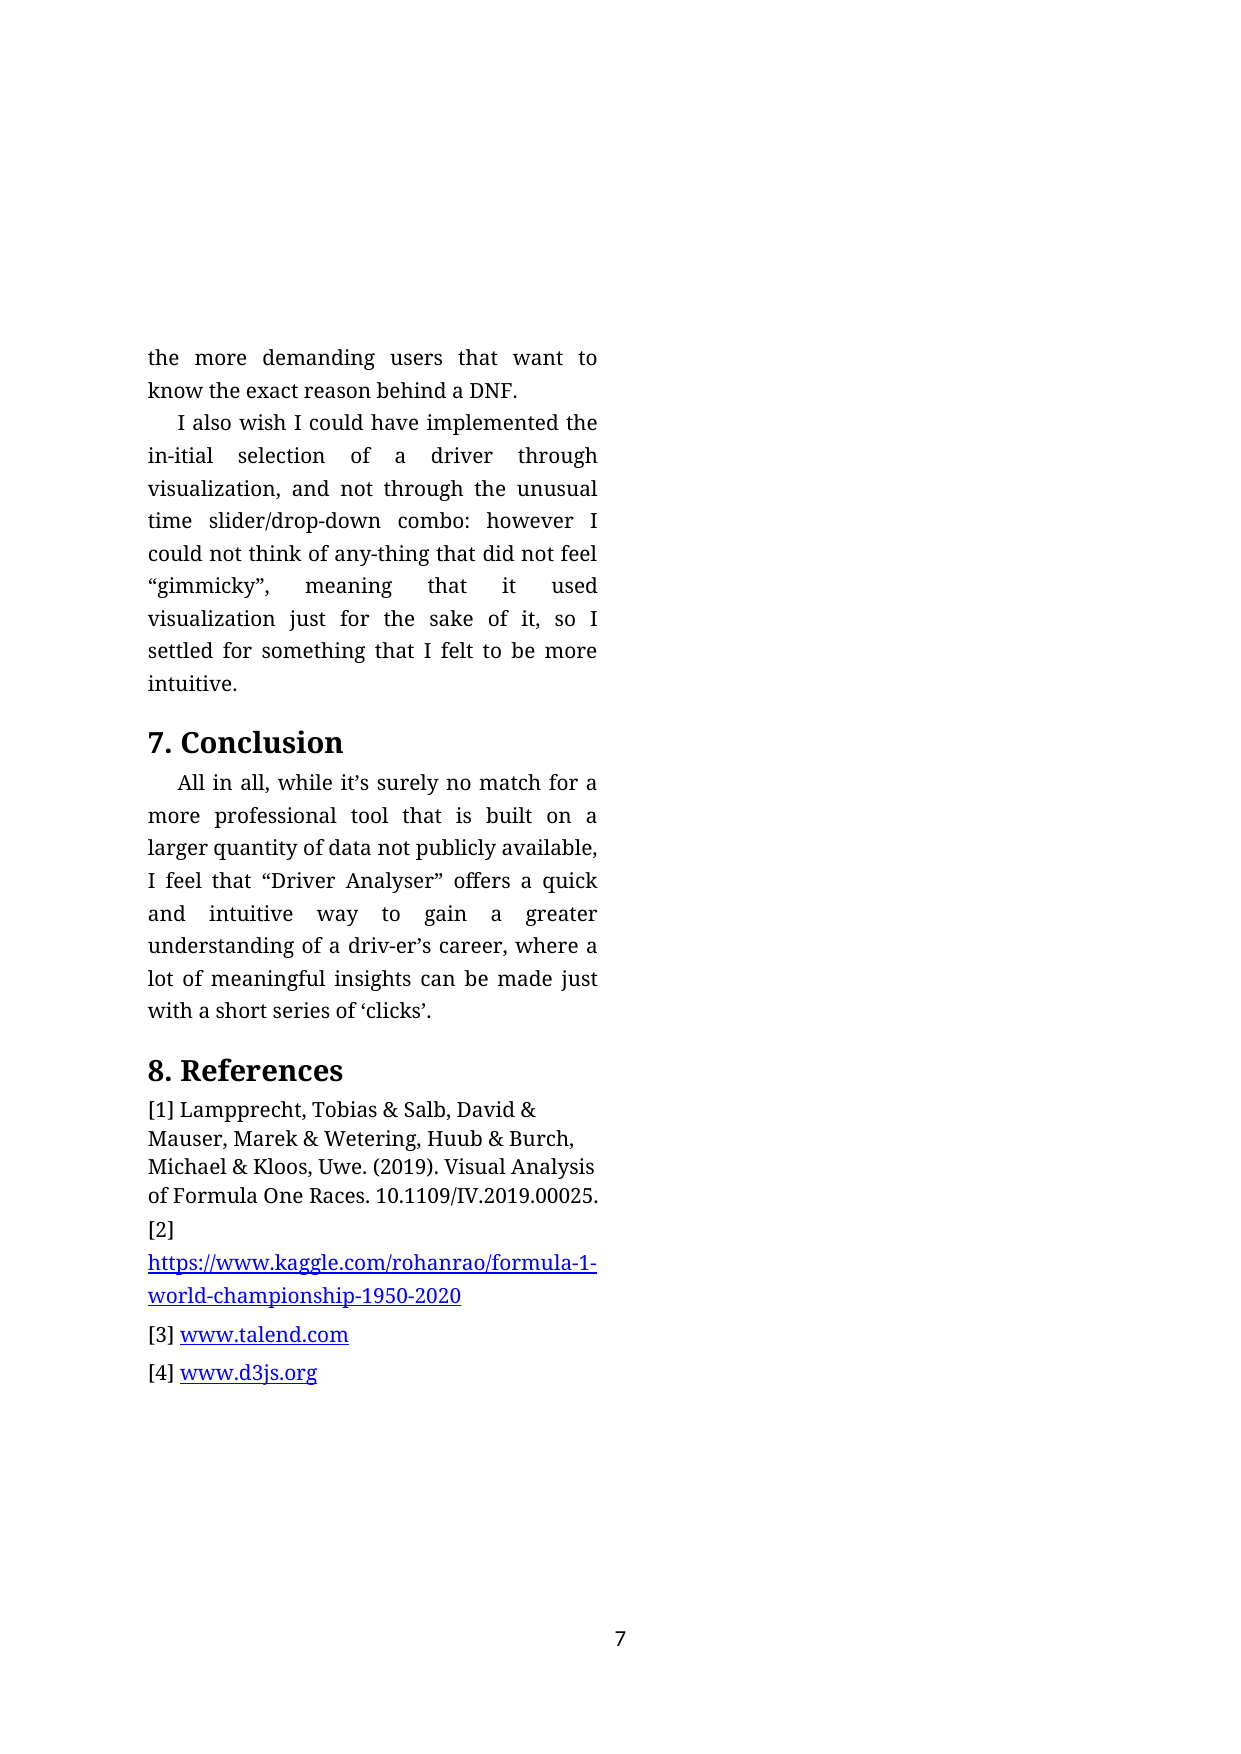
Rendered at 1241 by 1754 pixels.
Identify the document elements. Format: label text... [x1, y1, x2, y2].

text 7. Conclusion [148, 723, 620, 762]
text [2] https://www.kaggle.com/rohanrao/formula-1-world-championship-1950-2020 [148, 1216, 598, 1309]
text [3] www.talend.com [148, 1320, 598, 1348]
text All in all, while it’s surely no match for a more professional tool that is built on a larger quantity of data not publicly available, I feel that “Driver Analyser” offers a quick and intuitive way to gain a greater understanding of a driv-er’s career, where a lot of meaningful insights can be made just with a short series of ‘clicks’. [148, 768, 598, 1025]
text [1] Lampprecht, Tobias & Salb, David & Mauser, Marek & Wetering, Huub & Burch, Michael & Kloos, Uwe. (2019). Visual Analysis of Formula One Races. 10.1109/IV.2019.00025. [148, 1096, 620, 1209]
text the more demanding users that want to know the exact reason behind a DNF. [148, 343, 598, 404]
text 8. References [148, 1050, 620, 1090]
text [4] www.d3js.org [148, 1358, 598, 1387]
text I also wish I could have implemented the in-itial selection of a driver through visualization, and not through the unusual time slider/drop-down combo: however I could not think of any-thing that did not feel “gimmicky”, meaning that it used visualization just for the sake of it, so I settled for something that I felt to be more intuitive. [148, 408, 598, 698]
